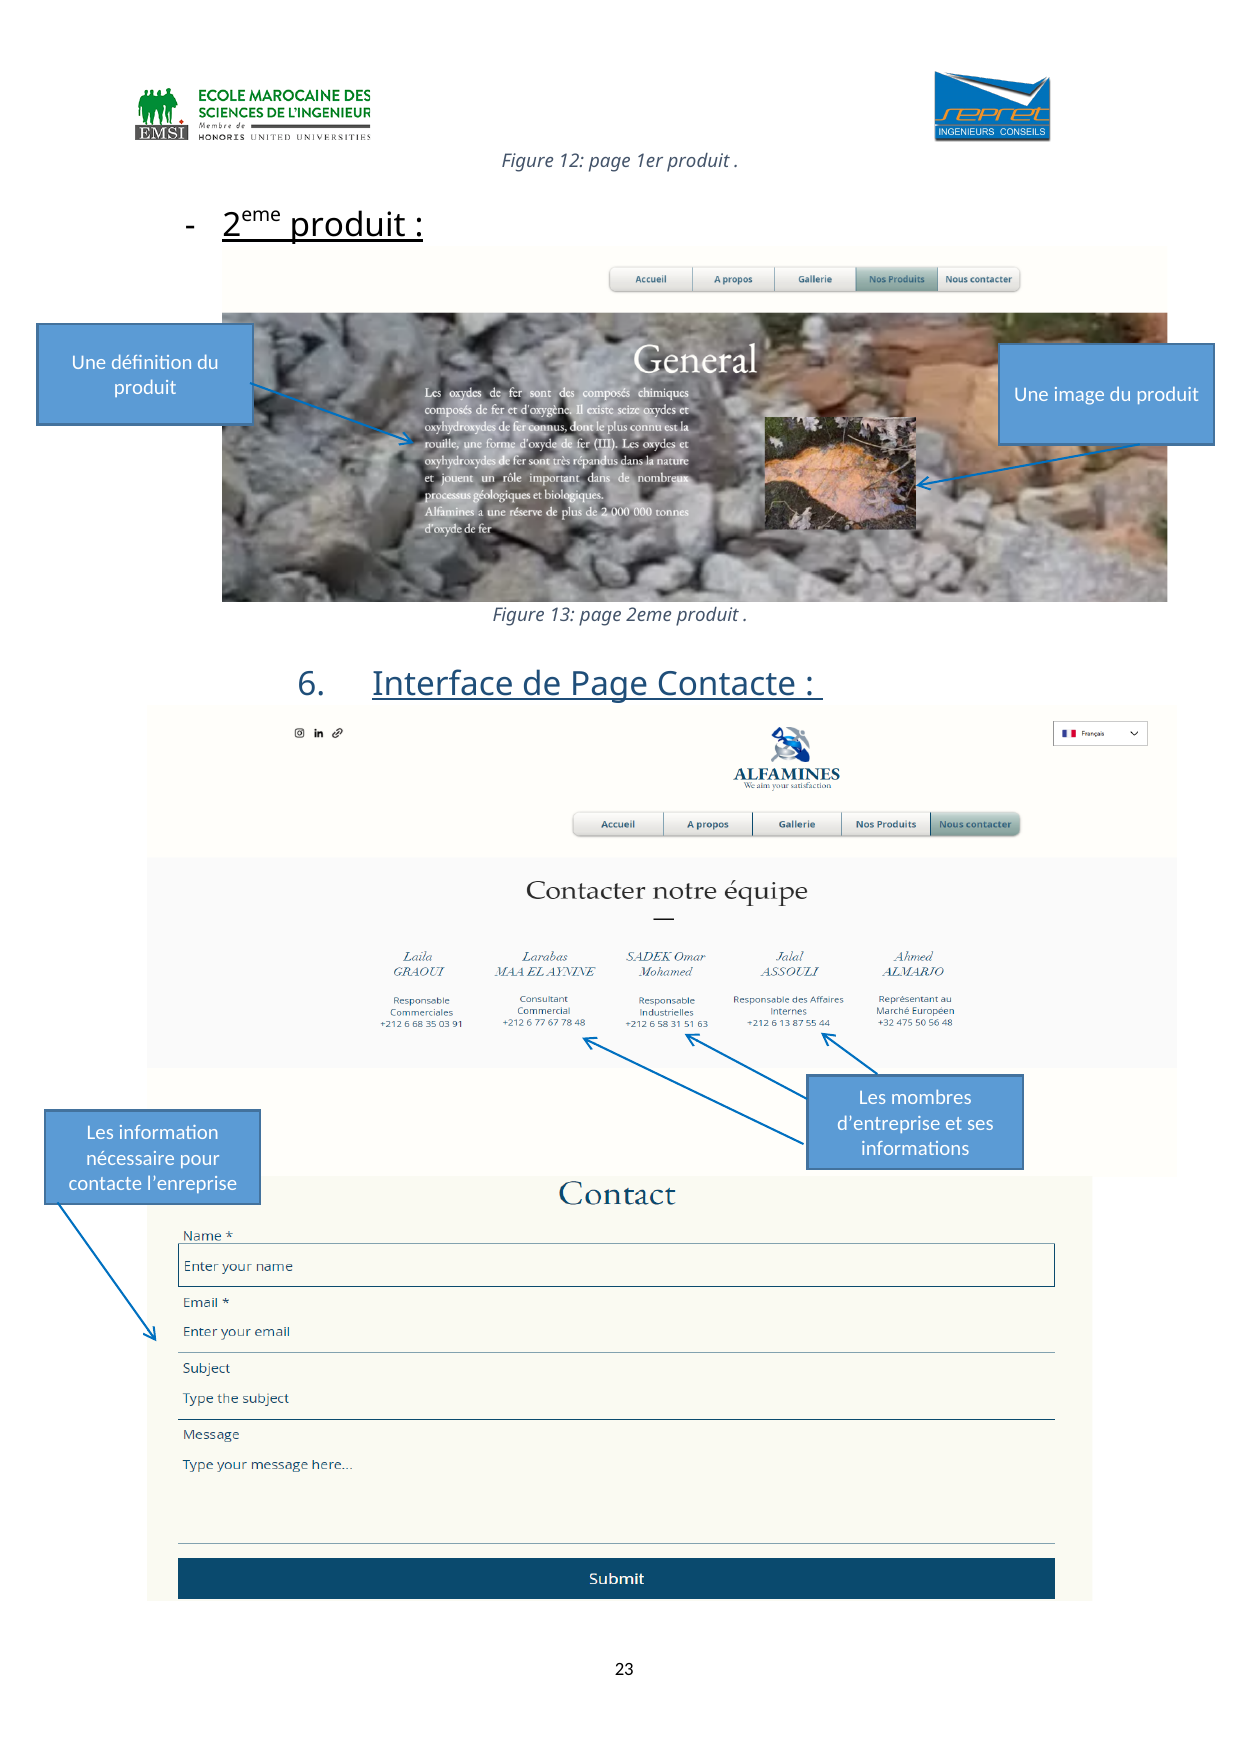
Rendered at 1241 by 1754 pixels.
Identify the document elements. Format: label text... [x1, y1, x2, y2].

picture [135, 88, 371, 140]
text Figure 12: page 1er produit . [147, 147, 1093, 172]
text Figure 13: page 2eme produit . [147, 602, 1093, 627]
list 2eme produit : [184, 201, 1093, 246]
picture [147, 705, 1177, 1601]
subtitle Interface de Page Contacte : [297, 660, 1093, 705]
picture [931, 71, 1053, 142]
picture [222, 246, 1168, 602]
